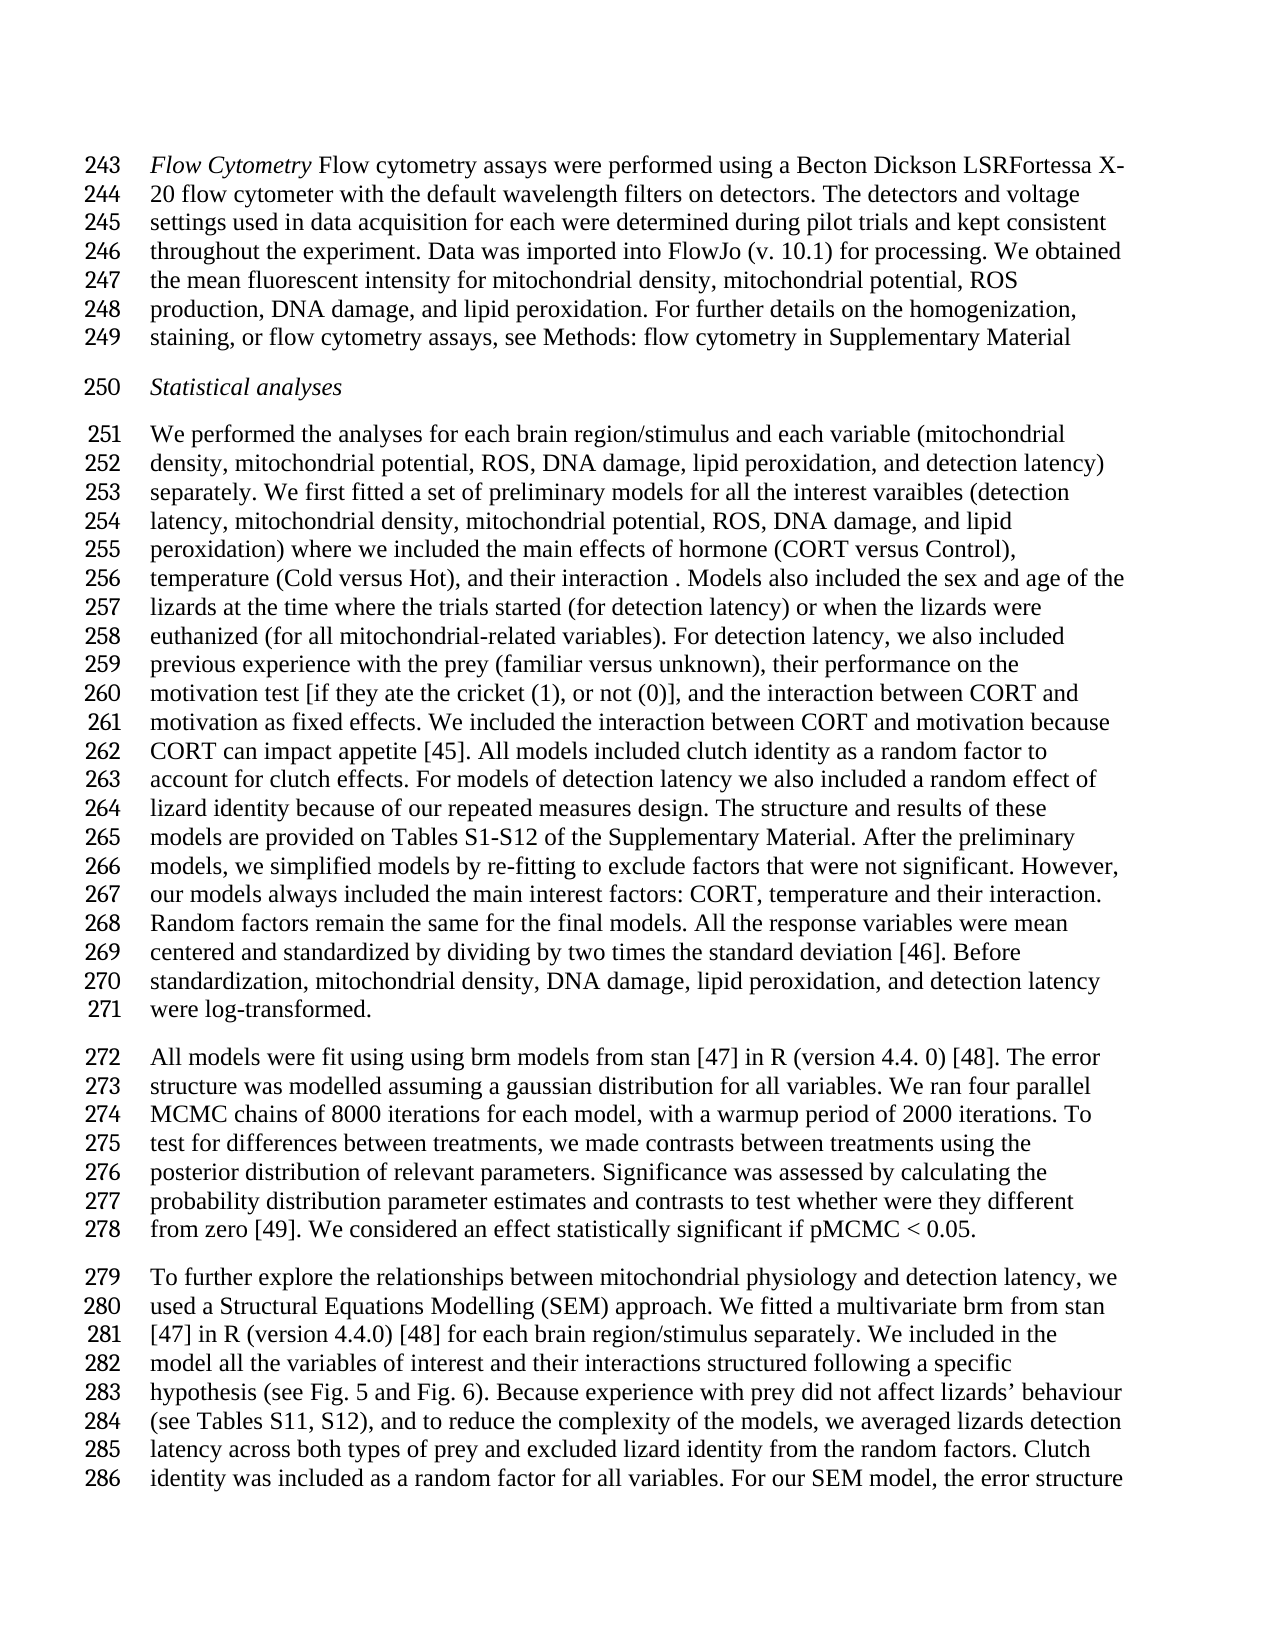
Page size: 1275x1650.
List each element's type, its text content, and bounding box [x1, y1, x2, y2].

subtitle Statistical analyses [150, 372, 1125, 401]
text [150, 1262, 1125, 1492]
text Flow Cytometry Flow cytometry assays were performed using a Becton Dickson LSRFortessa X-20 flow cytometer with the default wavelength filters on detectors. The detectors and voltage settings used in data acquisition for each were determined during pilot trials and kept consistent throughout the experiment. Data was imported into FlowJo (v. 10.1) for processing. We obtained the mean fluorescent intensity for mitochondrial density, mitochondrial potential, ROS production, DNA damage, and lipid peroxidation. For further details on the homogenization, staining, or flow cytometry assays, see Methods: flow cytometry in Supplementary Material [150, 150, 1125, 351]
text We performed the analyses for each brain region/stimulus and each variable (mitochondrial density, mitochondrial potential, ROS, DNA damage, lipid peroxidation, and detection latency) separately. We first fitted a set of preliminary models for all the interest varaibles (detection latency, mitochondrial density, mitochondrial potential, ROS, DNA damage, and lipid peroxidation) where we included the main effects of hormone (CORT versus Control), temperature (Cold versus Hot), and their interaction . Models also included the sex and age of the lizards at the time where the trials started (for detection latency) or when the lizards were euthanized (for all mitochondrial-related variables). For detection latency, we also included previous experience with the prey (familiar versus unknown), their performance on the motivation test [if they ate the cricket (1), or not (0)], and the interaction between CORT and motivation as fixed effects. We included the interaction between CORT and motivation because CORT can impact appetite [45]. All models included clutch identity as a random factor to account for clutch effects. For models of detection latency we also included a random effect of lizard identity because of our repeated measures design. The structure and results of these models are provided on Tables S1-S12 of the Supplementary Material. After the preliminary models, we simplified models by re-fitting to exclude factors that were not significant. However, our models always included the main interest factors: CORT, temperature and their interaction. Random factors remain the same for the final models. All the response variables were mean centered and standardized by dividing by two times the standard deviation [46]. Before standardization, mitochondrial density, DNA damage, lipid peroxidation, and detection latency were log-transformed. [150, 419, 1125, 1023]
text All models were fit using using brm models from stan [47] in R (version 4.4. 0) [48]. The error structure was modelled assuming a gaussian distribution for all variables. We ran four parallel MCMC chains of 8000 iterations for each model, with a warmup period of 2000 iterations. To test for differences between treatments, we made contrasts between treatments using the posterior distribution of relevant parameters. Significance was assessed by calculating the probability distribution parameter estimates and contrasts to test whether were they different from zero [49]. We considered an effect statistically significant if pMCMC < 0.05. [150, 1042, 1125, 1243]
